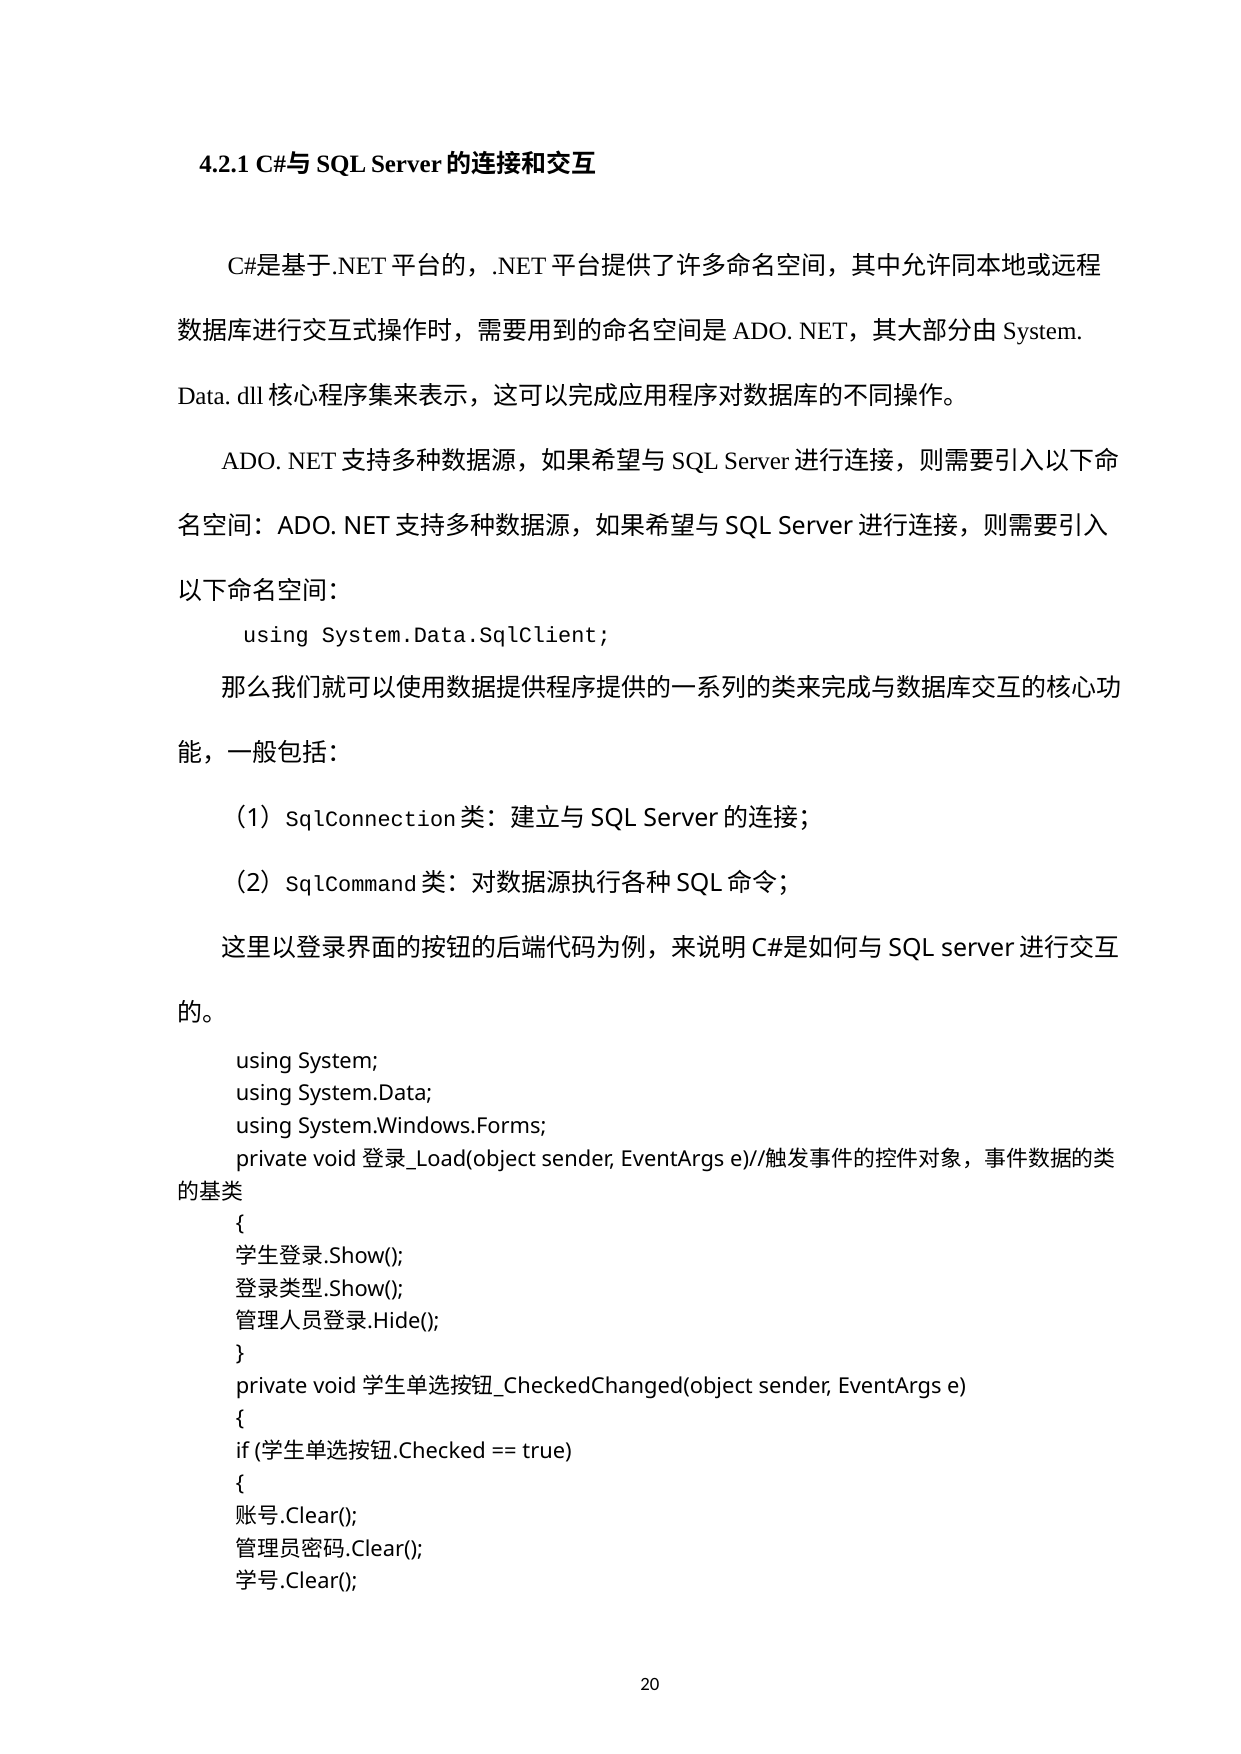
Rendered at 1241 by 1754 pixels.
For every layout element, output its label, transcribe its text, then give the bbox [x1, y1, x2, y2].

text （1）SqlConnection类：建立与SQL Server的连接； [177, 783, 1122, 848]
text { [177, 1206, 1122, 1238]
text 管理人员登录.Hide(); [177, 1303, 1122, 1336]
text if (学生单选按钮.Checked == true) [177, 1433, 1122, 1466]
text using System.Windows.Forms; [177, 1108, 1122, 1141]
text 那么我们就可以使用数据提供程序提供的一系列的类来完成与数据库交互的核心功能，一般包括： [177, 653, 1122, 783]
text 账号.Clear(); [177, 1498, 1122, 1531]
text 登录类型.Show(); [177, 1271, 1122, 1303]
text using System.Data.SqlClient; [177, 621, 1122, 653]
text private void 学生单选按钮_CheckedChanged(object sender, EventArgs e) [177, 1368, 1122, 1401]
text } [177, 1336, 1122, 1368]
text 学生登录.Show(); [177, 1238, 1122, 1271]
text 学号.Clear(); [177, 1563, 1122, 1596]
text 这里以登录界面的按钮的后端代码为例，来说明C#是如何与SQL server进行交互的。 [177, 913, 1122, 1043]
text ADO. NET支持多种数据源，如果希望与SQL Server进行连接，则需要引入以下命名空间：ADO. NET支持多种数据源，如果希望与SQL Server进行连接，则需要引入以下命名空间： [177, 426, 1122, 621]
text 4.2.1 C#与SQL Server的连接和交互 [199, 129, 1122, 194]
text using System; [177, 1043, 1122, 1076]
text { [177, 1401, 1122, 1433]
text private void 登录_Load(object sender, EventArgs e)//触发事件的控件对象，事件数据的类的基类 [177, 1141, 1122, 1206]
text using System.Data; [177, 1076, 1122, 1108]
text C#是基于.NET平台的，.NET平台提供了许多命名空间，其中允许同本地或远程数据库进行交互式操作时，需要用到的命名空间是ADO. NET，其大部分由System. Data. dll核心程序集来表示，这可以完成应用程序对数据库的不同操作。 [177, 231, 1122, 426]
text 管理员密码.Clear(); [177, 1531, 1122, 1563]
text （2）SqlCommand类：对数据源执行各种SQL命令； [177, 848, 1122, 913]
text { [177, 1466, 1122, 1498]
